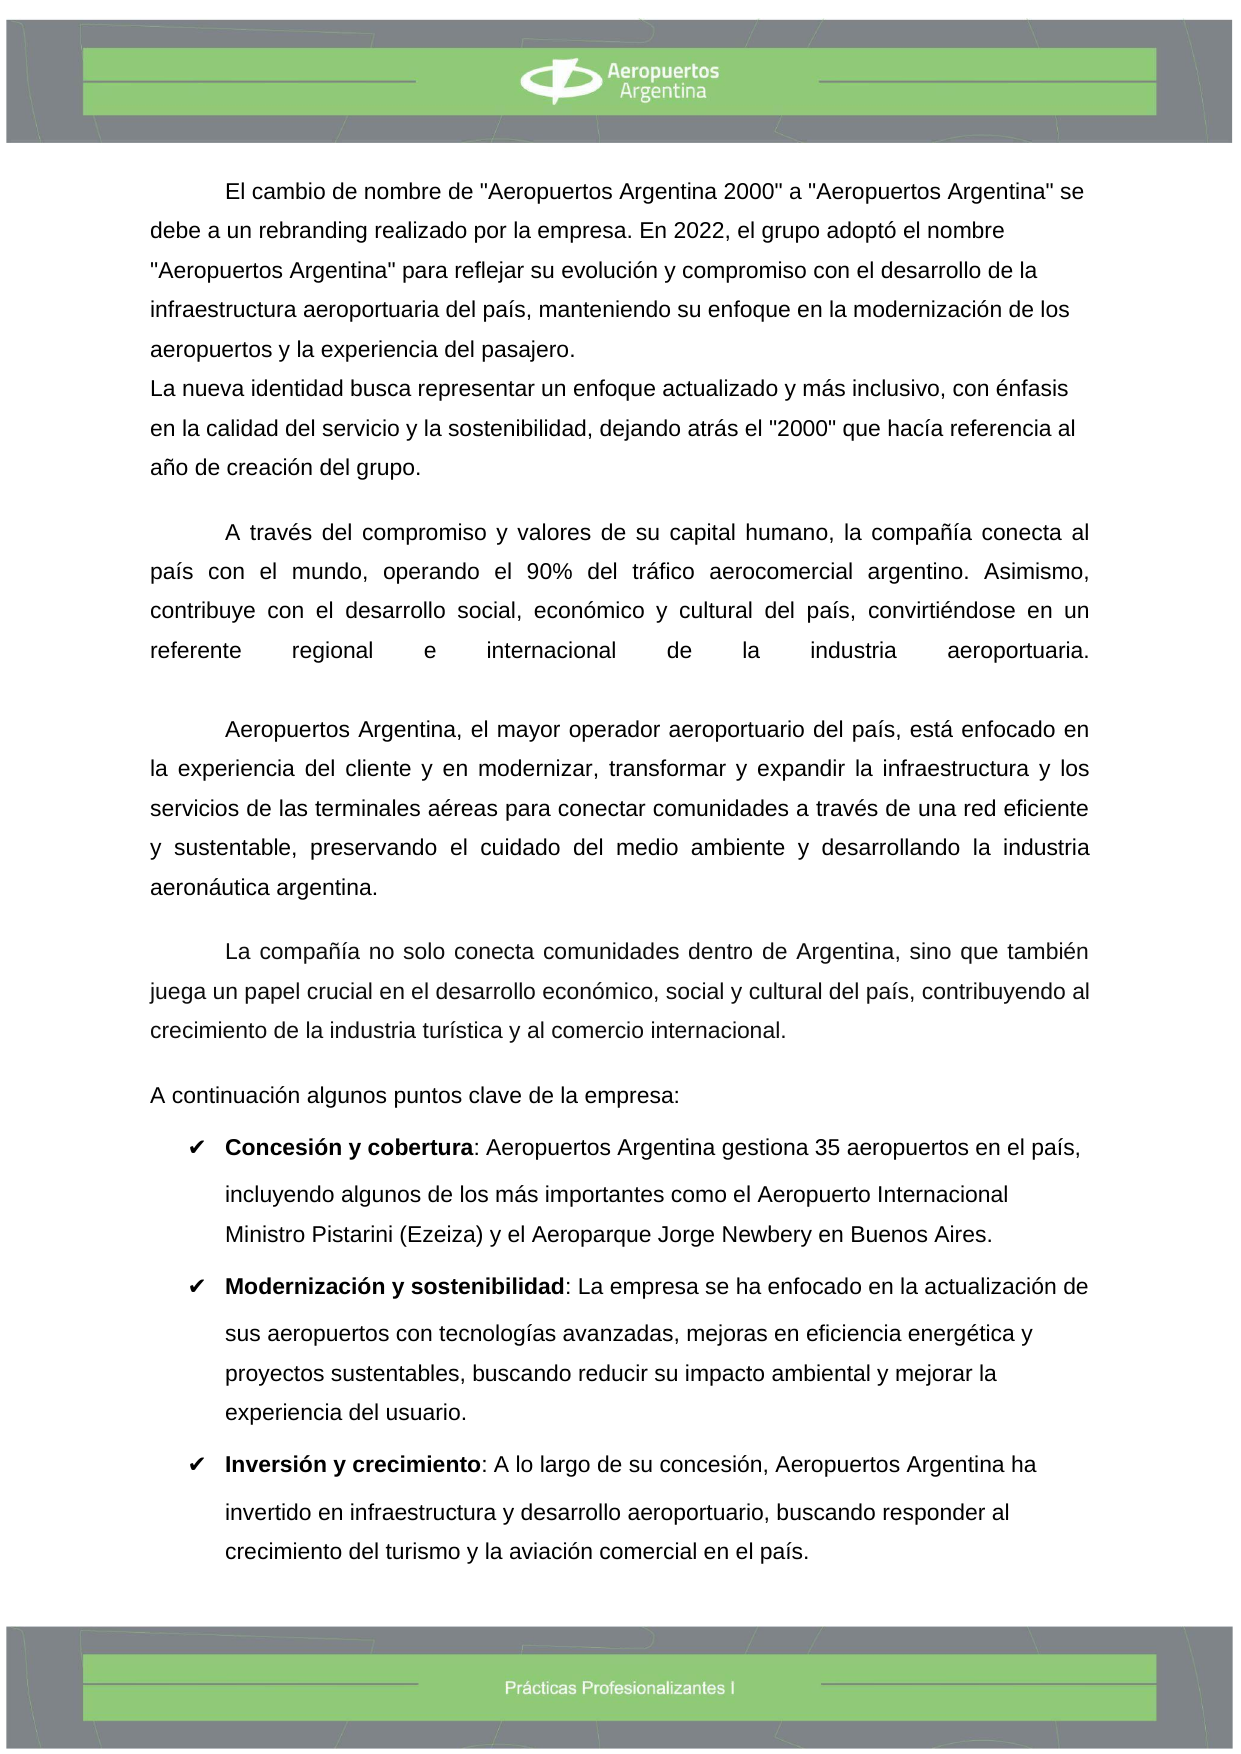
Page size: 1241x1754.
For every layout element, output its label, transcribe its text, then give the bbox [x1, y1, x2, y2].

text La compañía no solo conecta comunidades dentro de Argentina, sino que también juega un papel crucial en el desarrollo económico, social y cultural del país, contribuyendo al crecimiento de la industria turística y al comercio internacional. [150, 938, 1090, 1043]
text La nueva identidad busca representar un enfoque actualizado y más inclusivo, con énfasis en la calidad del servicio y la sostenibilidad, dejando atrás el "2000" que hacía referencia al año de creación del grupo. [150, 375, 1090, 480]
picture [6, 18, 1233, 143]
picture [6, 1626, 1233, 1749]
list Modernización y sostenibilidad: La empresa se ha enfocado en la actualización de sus aeropuertos con tecnologías avanzadas, mejoras en eficiencia energética y proyectos sustentables, buscando reducir su impacto ambiental y mejorar la experiencia del usuario. [187, 1260, 1090, 1426]
list Inversión y crecimiento: A lo largo de su concesión, Aeropuertos Argentina ha invertido en infraestructura y desarrollo aeroportuario, buscando responder al crecimiento del turismo y la aviación comercial en el país. [187, 1439, 1090, 1565]
text El cambio de nombre de "Aeropuertos Argentina 2000" a "Aeropuertos Argentina" se debe a un rebranding realizado por la empresa. En 2022, el grupo adoptó el nombre "Aeropuertos Argentina" para reflejar su evolución y compromiso con el desarrollo de la infraestructura aeroportuaria del país, manteniendo su enfoque en la modernización de los aeropuertos y la experiencia del pasajero. [150, 178, 1090, 362]
text A continuación algunos puntos clave de la empresa: [150, 1082, 1090, 1108]
text A través del compromiso y valores de su capital humano, la compañía conecta al país con el mundo, operando el 90% del tráfico aerocomercial argentino. Asimismo, contribuye con el desarrollo social, económico y cultural del país, convirtiéndose en un referente regional e internacional de la industria aeroportuaria. Aeropuertos Argentina, el mayor operador aeroportuario del país, está enfocado en la experiencia del cliente y en modernizar, transformar y expandir la infraestructura y los servicios de las terminales aéreas para conectar comunidades a través de una red eficiente y sustentable, preservando el cuidado del medio ambiente y desarrollando la industria aeronáutica argentina. [150, 518, 1090, 900]
list Concesión y cobertura: Aeropuertos Argentina gestiona 35 aeropuertos en el país, incluyendo algunos de los más importantes como el Aeropuerto Internacional Ministro Pistarini (Ezeiza) y el Aeroparque Jorge Newbery en Buenos Aires. [187, 1121, 1090, 1247]
